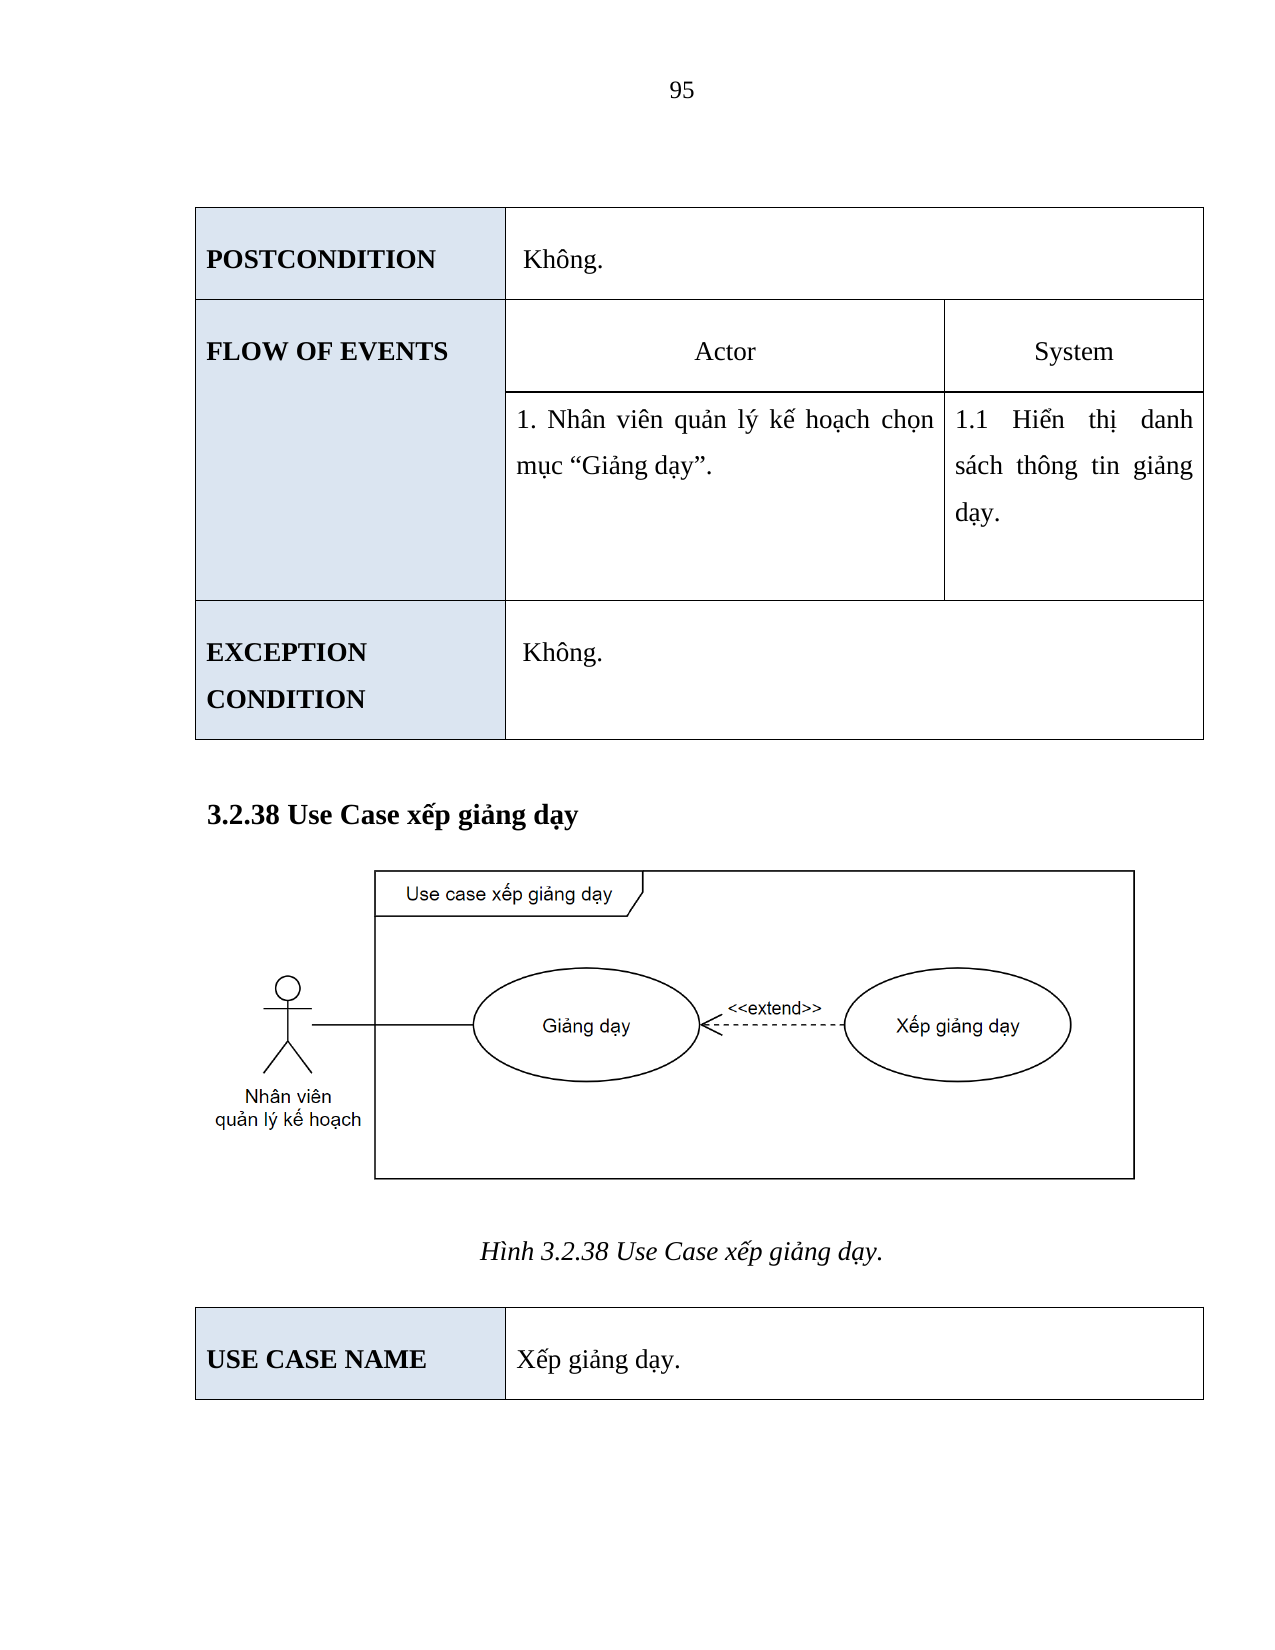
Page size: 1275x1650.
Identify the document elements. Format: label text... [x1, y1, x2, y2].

table_header Xếp giảng dạy. [506, 1308, 1203, 1399]
table_cell EXCEPTION CONDITION [196, 601, 505, 739]
subtitle 3.2.38 Use Case xếp giảng dạy [207, 797, 1157, 831]
table_cell Không. [506, 208, 1203, 299]
picture [206, 847, 1157, 1196]
table_cell FLOW OF EVENTS [196, 300, 505, 600]
table_cell System [945, 300, 1203, 391]
table_header USE CASE NAME [196, 1308, 505, 1399]
table_cell POSTCONDITION [196, 208, 505, 299]
text Hình 3.2.38 Use Case xếp giảng dạy. [207, 1235, 1157, 1266]
table_cell Actor [506, 300, 944, 391]
table_cell Không. [506, 601, 1203, 739]
table_cell 1. Nhân viên quản lý kế hoạch chọn mục “Giảng dạy”. [506, 393, 944, 600]
table_cell 1.1 Hiển thị danh sách thông tin giảng dạy. [945, 393, 1203, 600]
